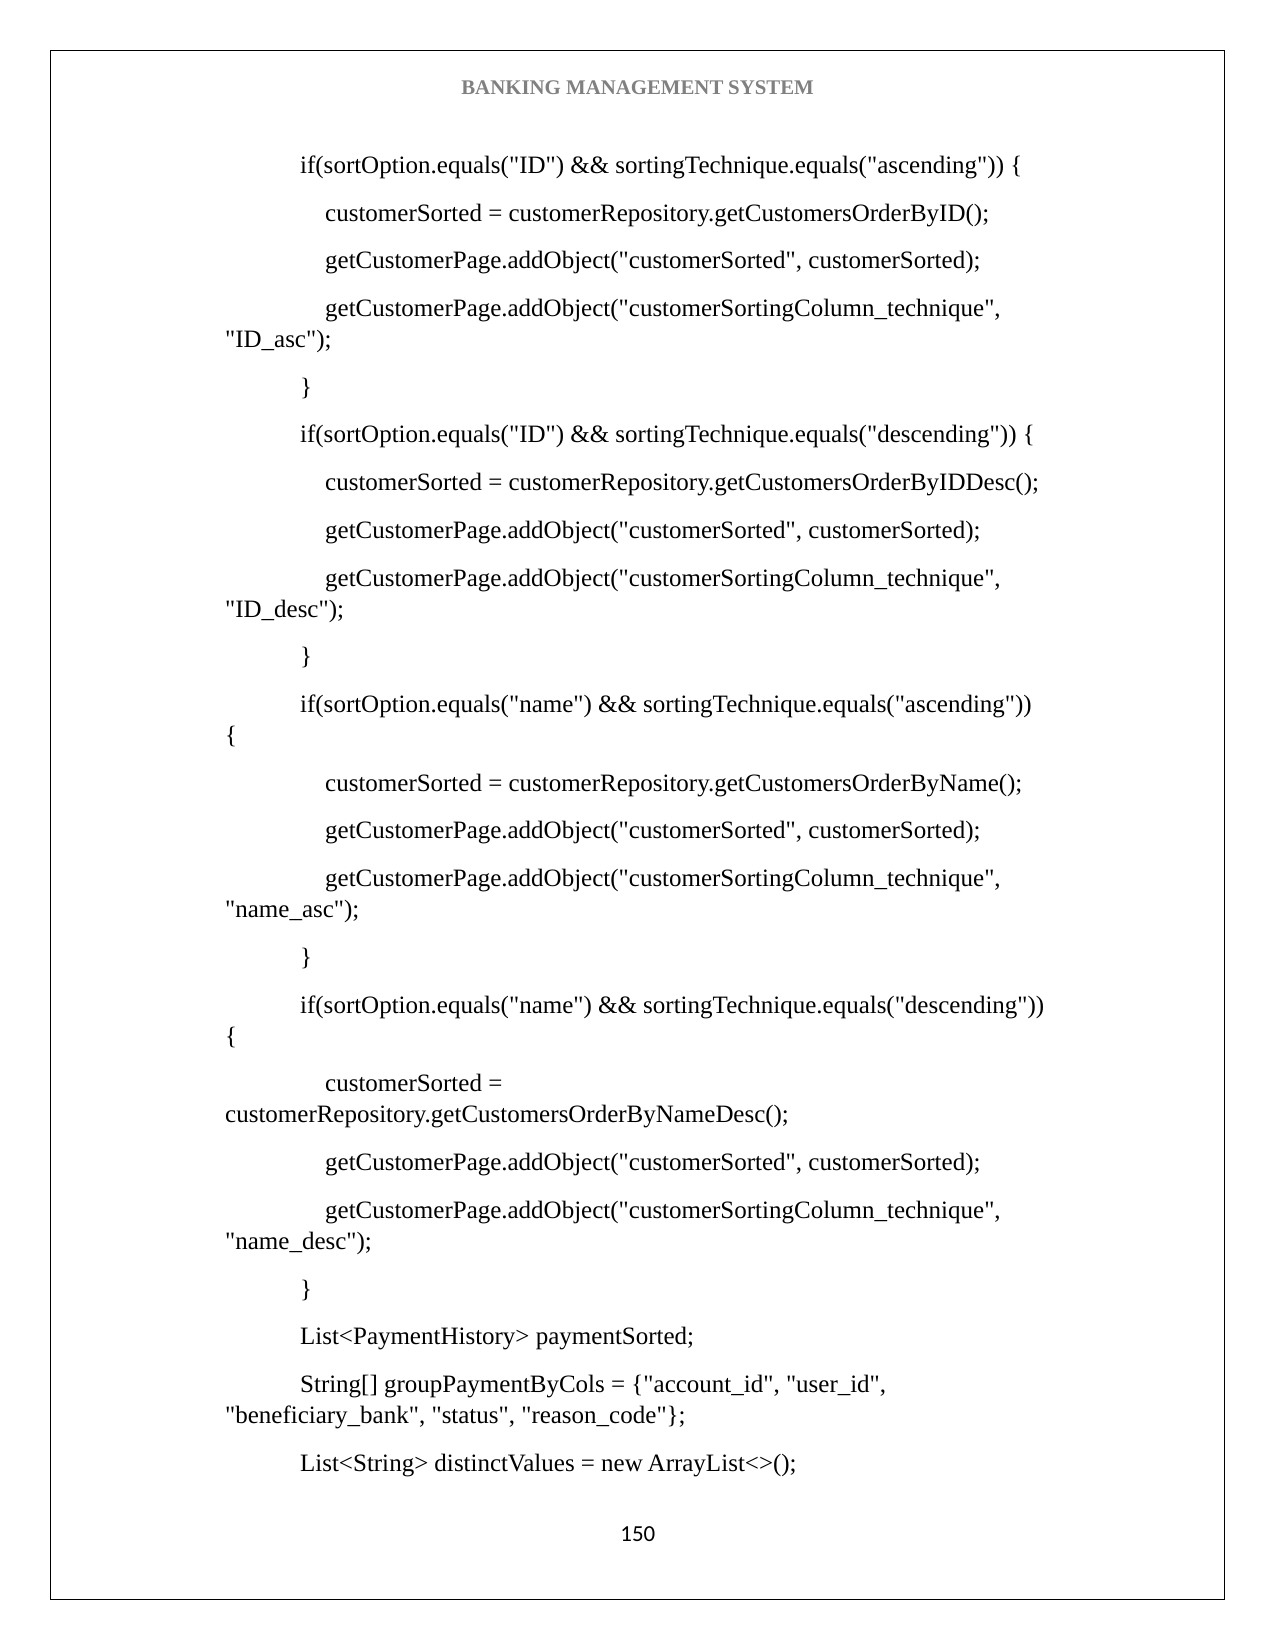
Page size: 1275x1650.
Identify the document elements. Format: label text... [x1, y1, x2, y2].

text getCustomerPage.addObject("customerSorted", customerSorted); [225, 1147, 1050, 1176]
text getCustomerPage.addObject("customerSortingColumn_technique", "name_desc"); [225, 1195, 1050, 1255]
text } [225, 1274, 1050, 1302]
text } [225, 641, 1050, 670]
text getCustomerPage.addObject("customerSortingColumn_technique", "ID_asc"); [225, 293, 1050, 353]
text if(sortOption.equals("name") && sortingTechnique.equals("ascending")) { [225, 689, 1050, 749]
text getCustomerPage.addObject("customerSorted", customerSorted); [225, 245, 1050, 274]
text customerSorted = customerRepository.getCustomersOrderByIDDesc(); [225, 467, 1050, 496]
text List<PaymentHistory> paymentSorted; [225, 1321, 1050, 1350]
text String[] groupPaymentByCols = {"account_id", "user_id", "beneficiary_bank", "status", "reason_code"}; [225, 1369, 1050, 1429]
text getCustomerPage.addObject("customerSorted", customerSorted); [225, 515, 1050, 544]
text getCustomerPage.addObject("customerSorted", customerSorted); [225, 816, 1050, 844]
text if(sortOption.equals("ID") && sortingTechnique.equals("descending")) { [225, 419, 1050, 448]
text } [225, 942, 1050, 971]
text getCustomerPage.addObject("customerSortingColumn_technique", "name_asc"); [225, 863, 1050, 923]
text getCustomerPage.addObject("customerSortingColumn_technique", "ID_desc"); [225, 563, 1050, 622]
text customerSorted = customerRepository.getCustomersOrderByName(); [225, 768, 1050, 797]
text customerSorted = customerRepository.getCustomersOrderByNameDesc(); [225, 1068, 1050, 1128]
text if(sortOption.equals("ID") && sortingTechnique.equals("ascending")) { [225, 150, 1050, 179]
text List<String> distinctValues = new ArrayList<>(); [225, 1448, 1050, 1477]
text } [225, 372, 1050, 401]
text customerSorted = customerRepository.getCustomersOrderByID(); [225, 198, 1050, 226]
text if(sortOption.equals("name") && sortingTechnique.equals("descending")) { [225, 990, 1050, 1049]
